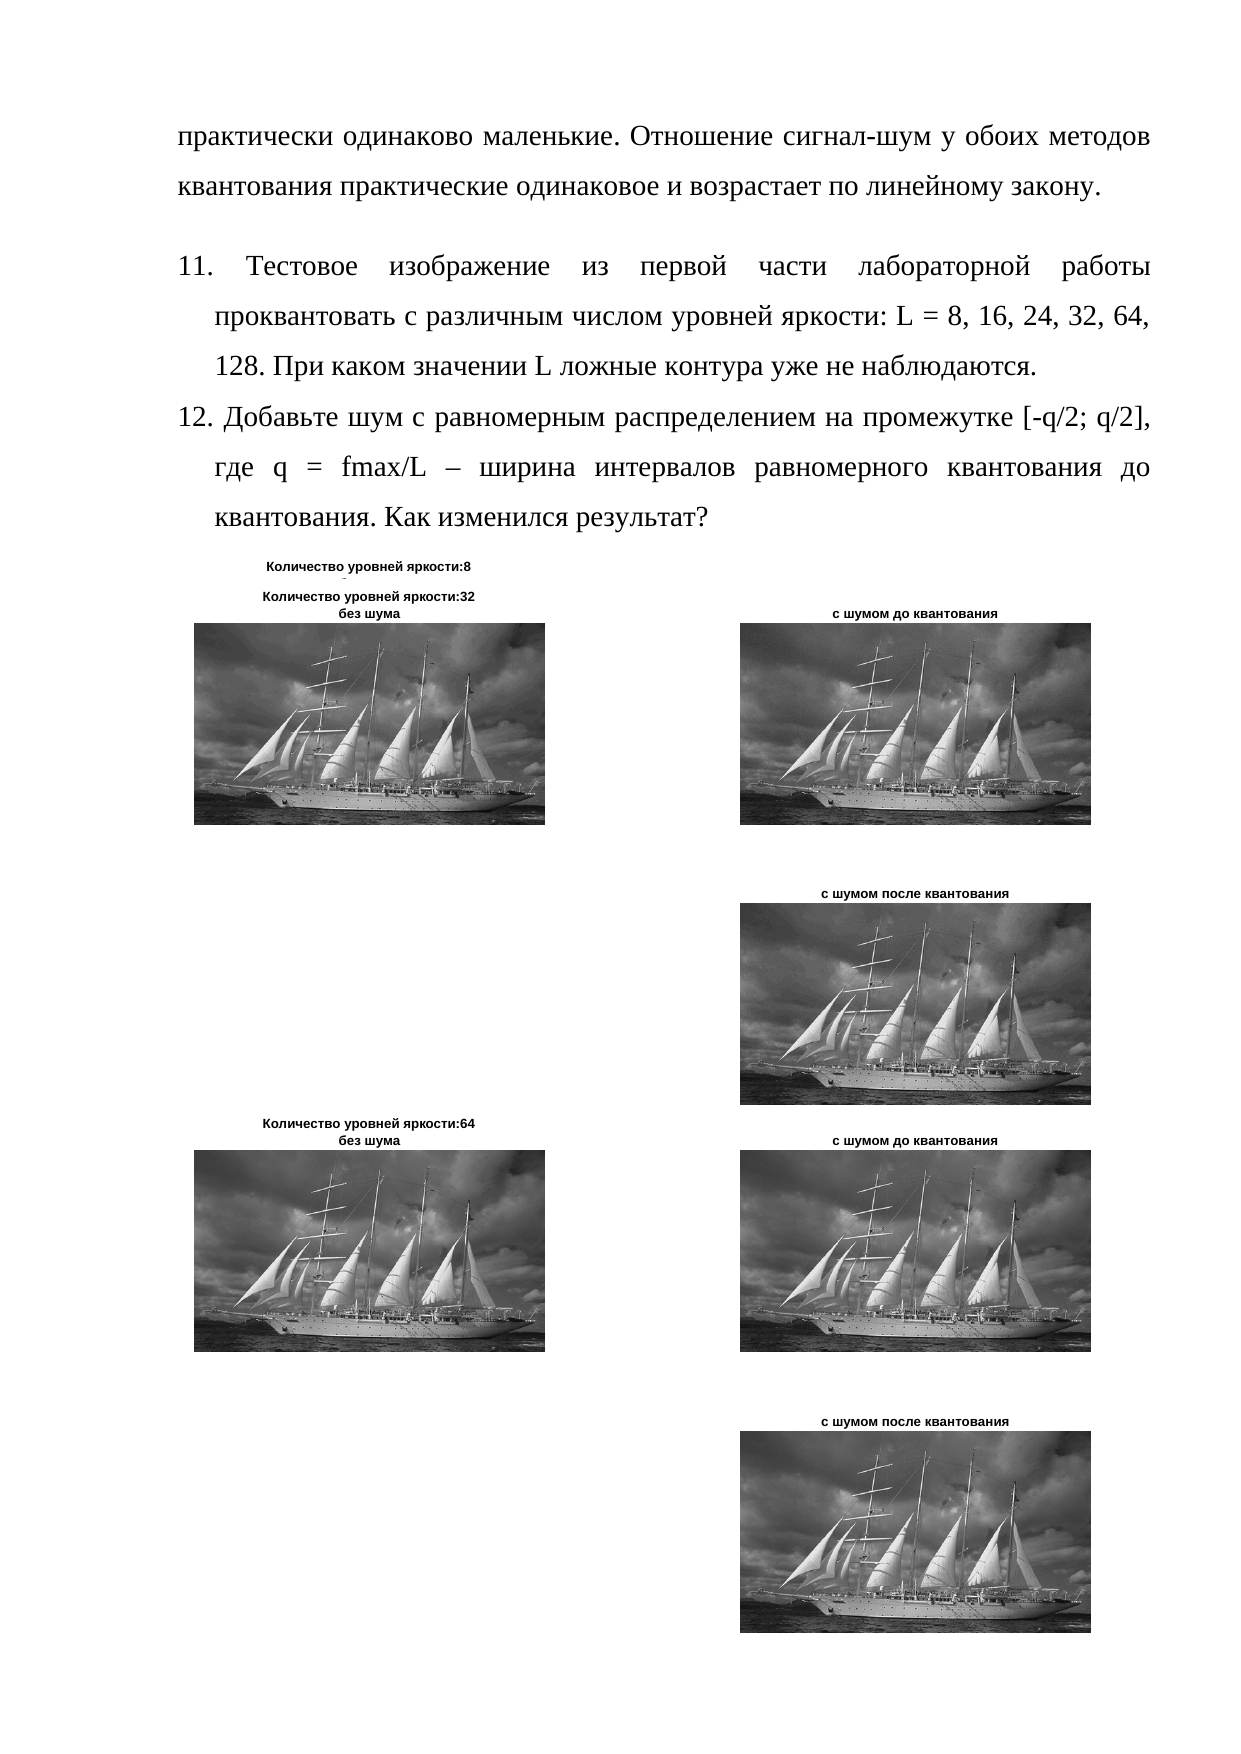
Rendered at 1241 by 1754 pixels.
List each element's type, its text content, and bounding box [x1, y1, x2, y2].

list Тестовое изображение из первой части лабораторной работы проквантовать с различным числом уровней яркости: L = 8, 16, 24, 32, 64, 128. При каком значении L ложные контура уже не наблюдаются. [177, 248, 1152, 382]
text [177, 118, 1152, 202]
list Добавьте шум с равномерным распределением на промежутке [-q/2; q/2], где q = fmax/L – ширина интервалов равномерного квантования до квантования. Как изменился результат? [177, 399, 1152, 533]
